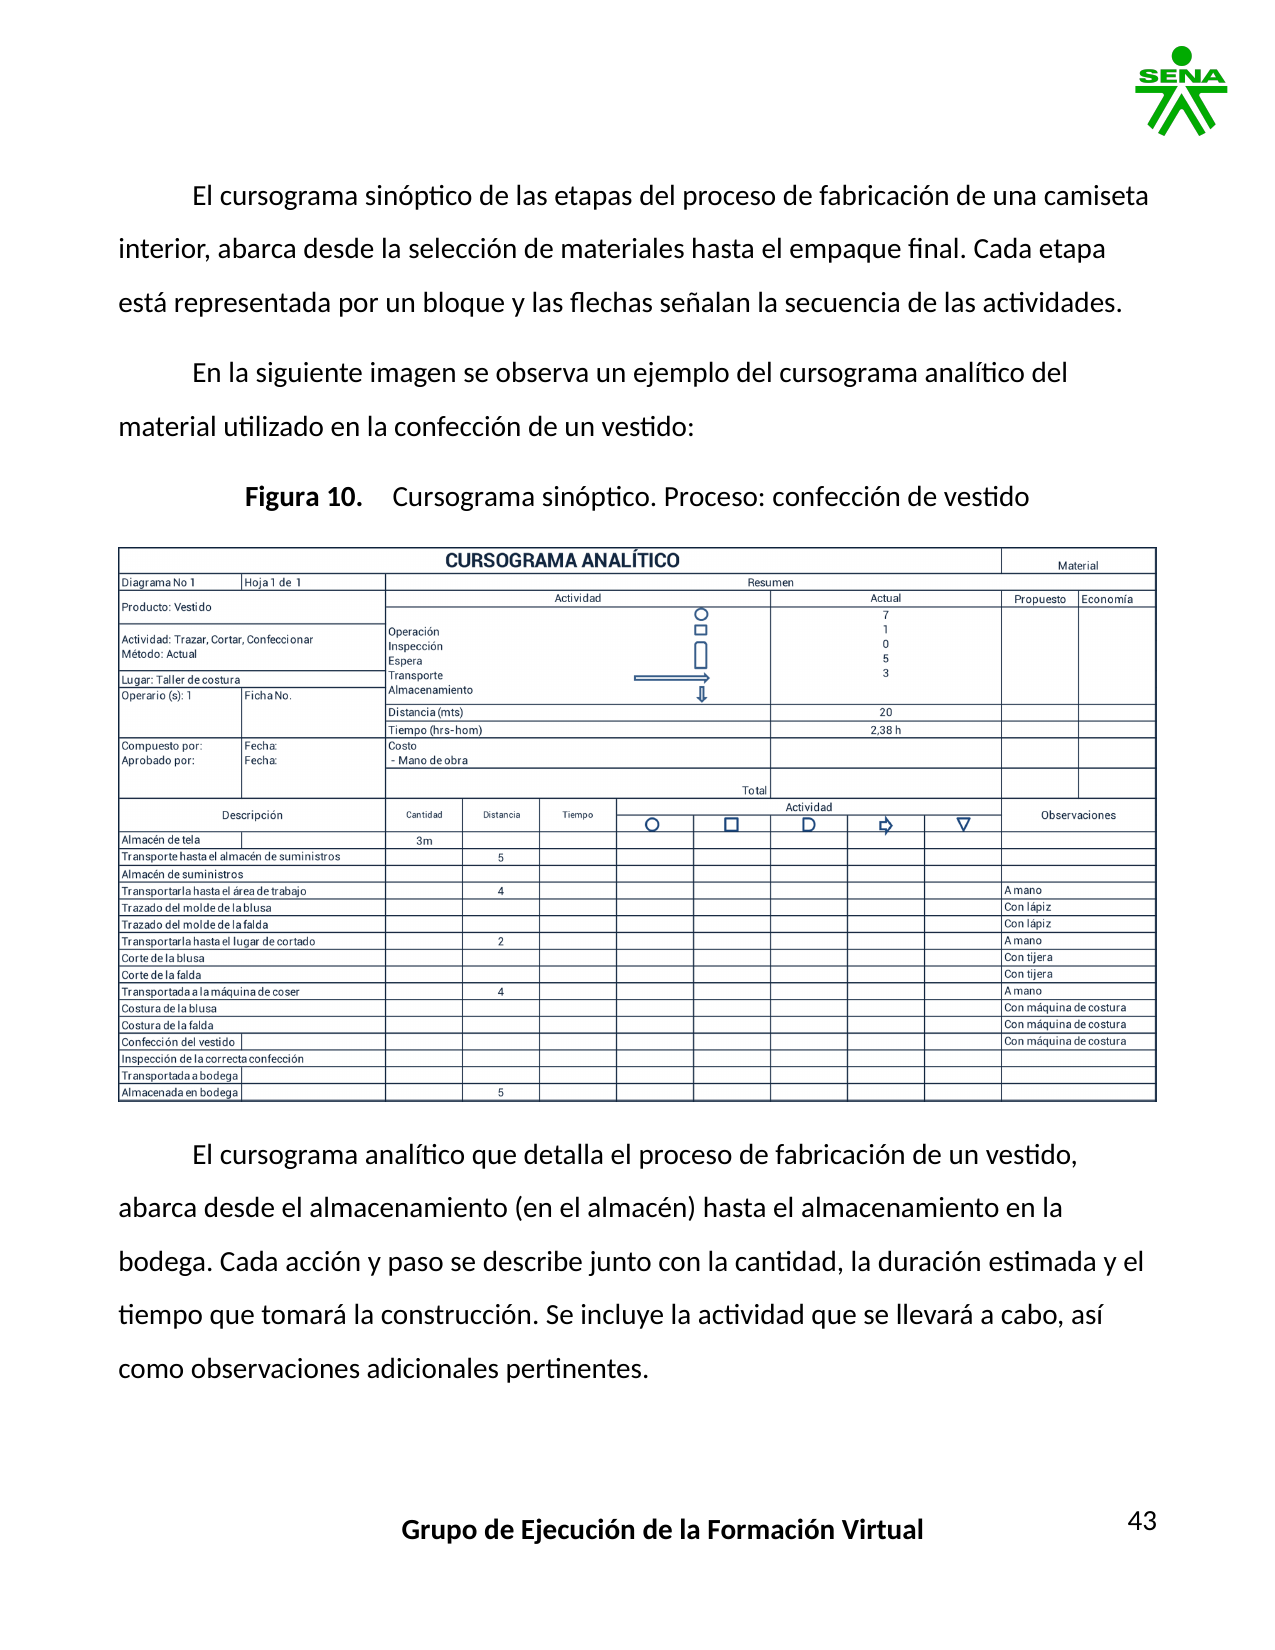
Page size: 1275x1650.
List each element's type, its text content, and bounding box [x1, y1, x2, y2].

text Cursograma sinóptico. Proceso: confección de vestido [118, 478, 1157, 513]
picture [1135, 46, 1228, 136]
text El cursograma sinóptico de las etapas del proceso de fabricación de una camiseta interior, abarca desde la selección de materiales hasta el empaque final. Cada etapa está representada por un bloque y las flechas señalan la secuencia de las actividades. [118, 177, 1157, 320]
text En la siguiente imagen se observa un ejemplo del cursograma analítico del material utilizado en la confección de un vestido: [118, 354, 1157, 443]
text El cursograma analítico que detalla el proceso de fabricación de un vestido, abarca desde el almacenamiento (en el almacén) hasta el almacenamiento en la bodega. Cada acción y paso se describe junto con la cantidad, la duración estimada y el tiempo que tomará la construcción. Se incluye la actividad que se llevará a cabo, así como observaciones adicionales pertinentes. [118, 1136, 1157, 1385]
picture [118, 547, 1157, 1102]
